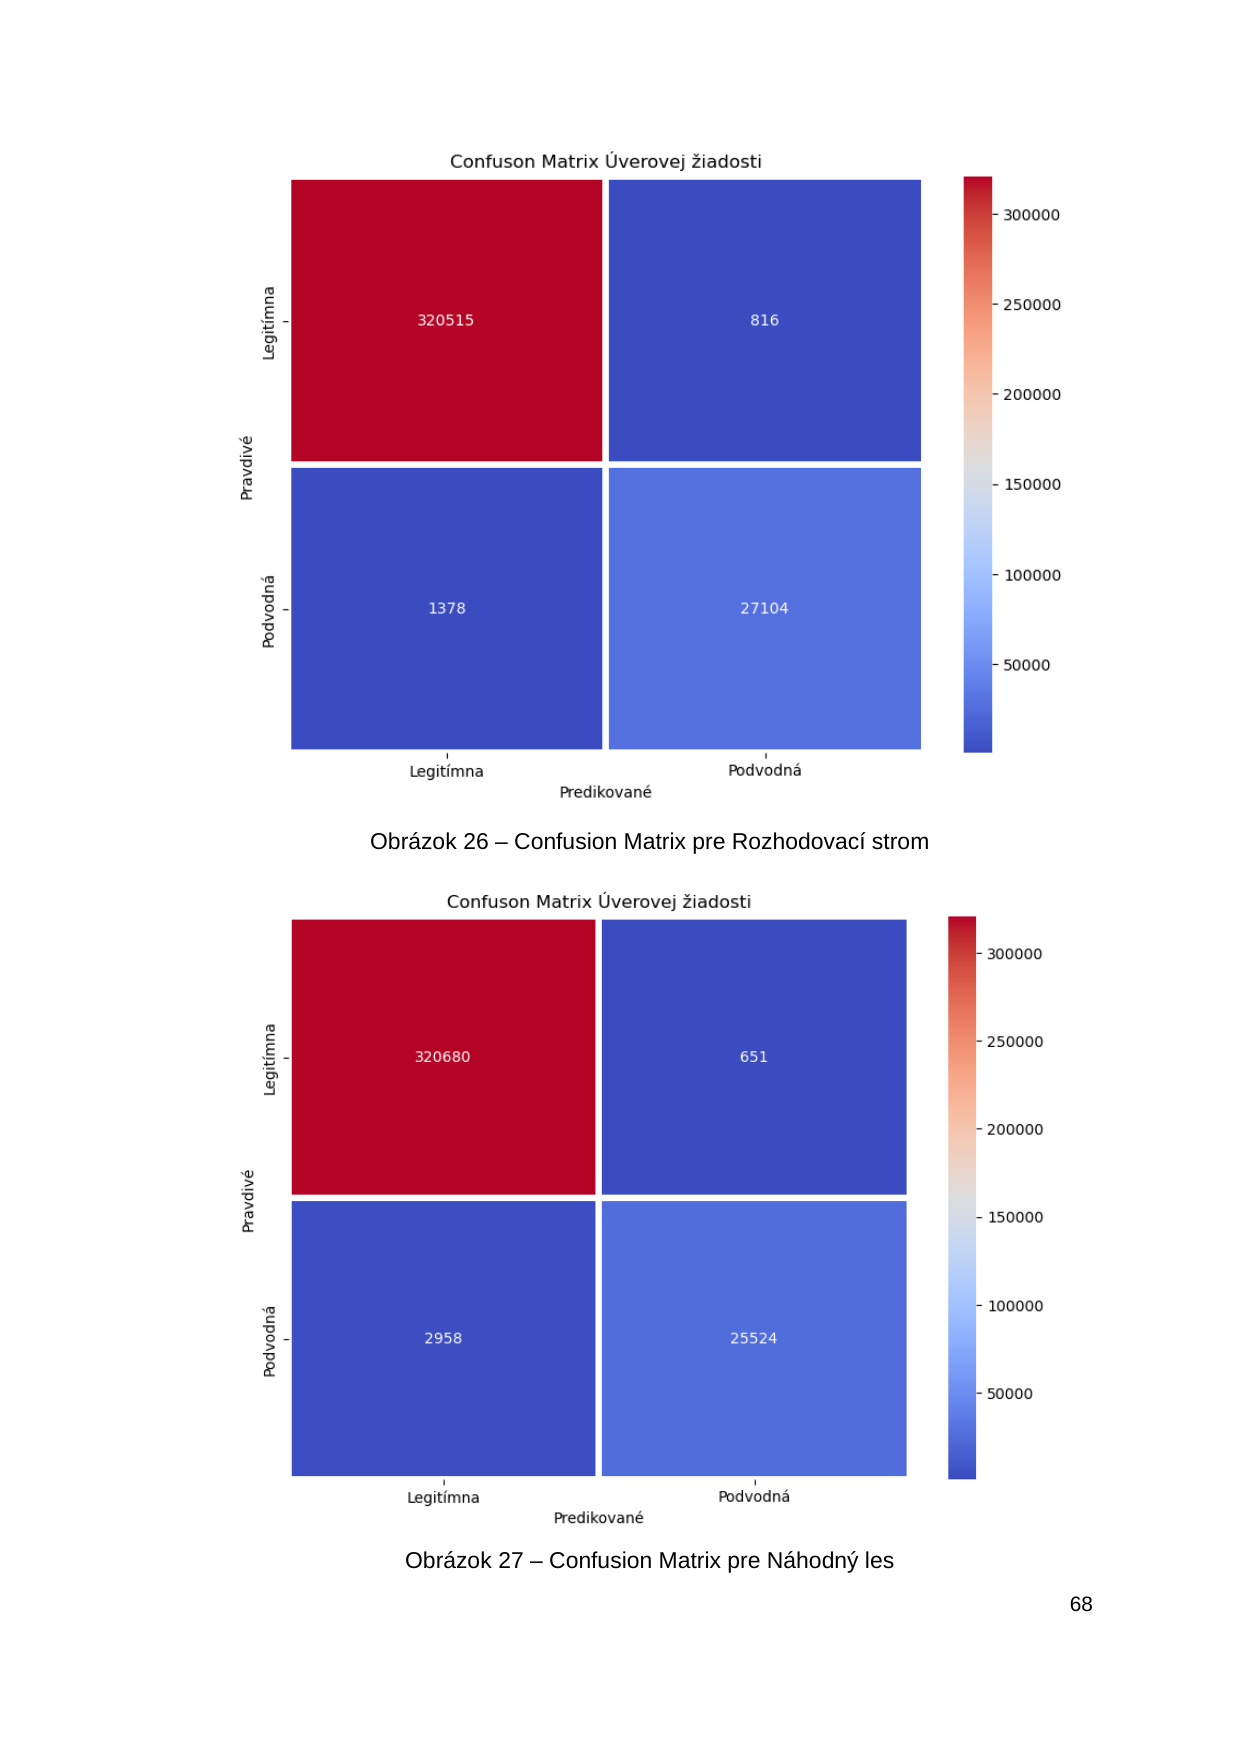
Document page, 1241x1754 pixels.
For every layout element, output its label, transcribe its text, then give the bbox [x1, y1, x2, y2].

picture [233, 879, 1067, 1535]
text Obrázok 27 – Confusion Matrix pre Náhodný les [207, 1547, 1092, 1573]
text Obrázok 26 – Confusion Matrix pre Rozhodovací strom [207, 828, 1092, 854]
picture [230, 147, 1070, 802]
